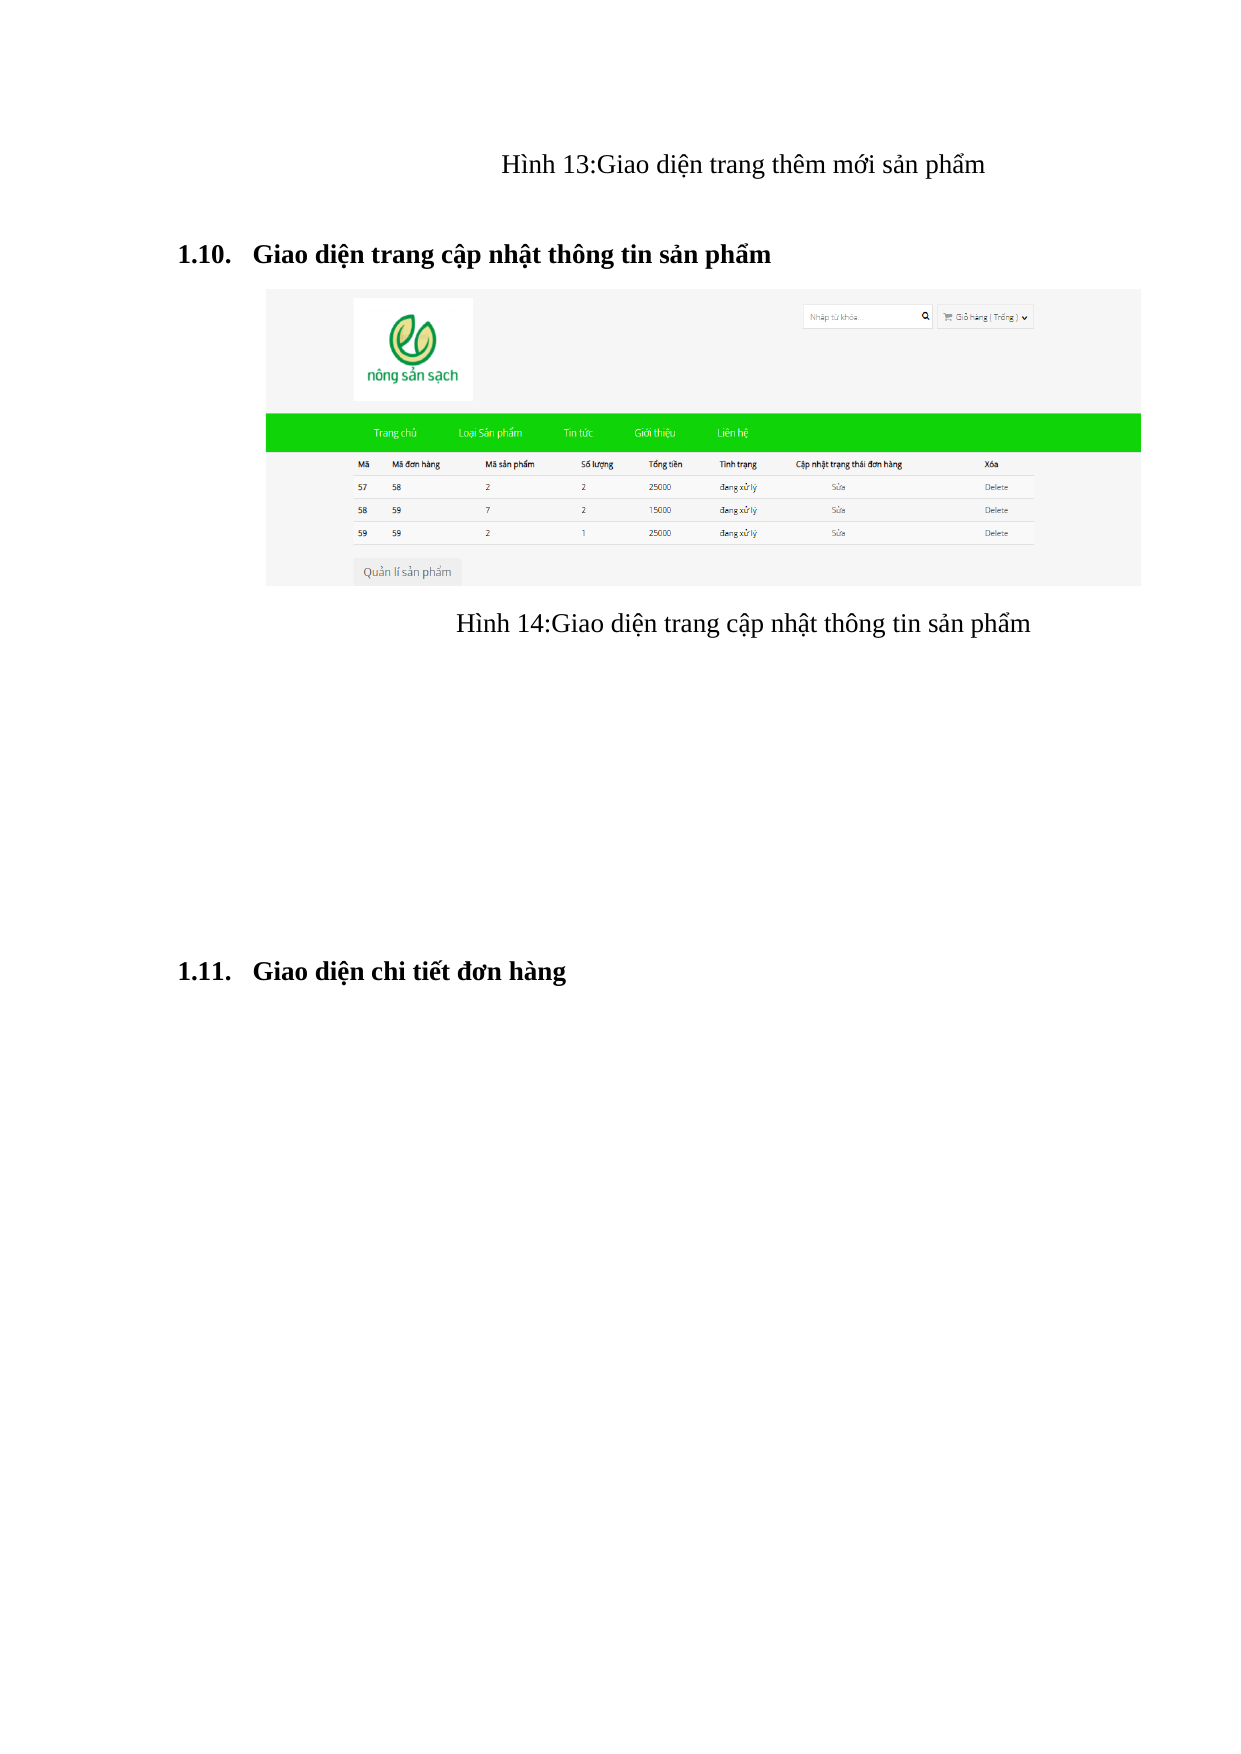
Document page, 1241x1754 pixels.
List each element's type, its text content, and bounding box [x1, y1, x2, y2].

list Giao diện chi tiết đơn hàng [177, 954, 1122, 986]
list Hình 13:Giao diện trang thêm mới sản phẩm [365, 148, 1122, 179]
picture [265, 289, 1142, 586]
list Hình 14:Giao diện trang cập nhật thông tin sản phẩm [365, 608, 1122, 639]
list Giao diện trang cập nhật thông tin sản phẩm [177, 238, 1122, 269]
